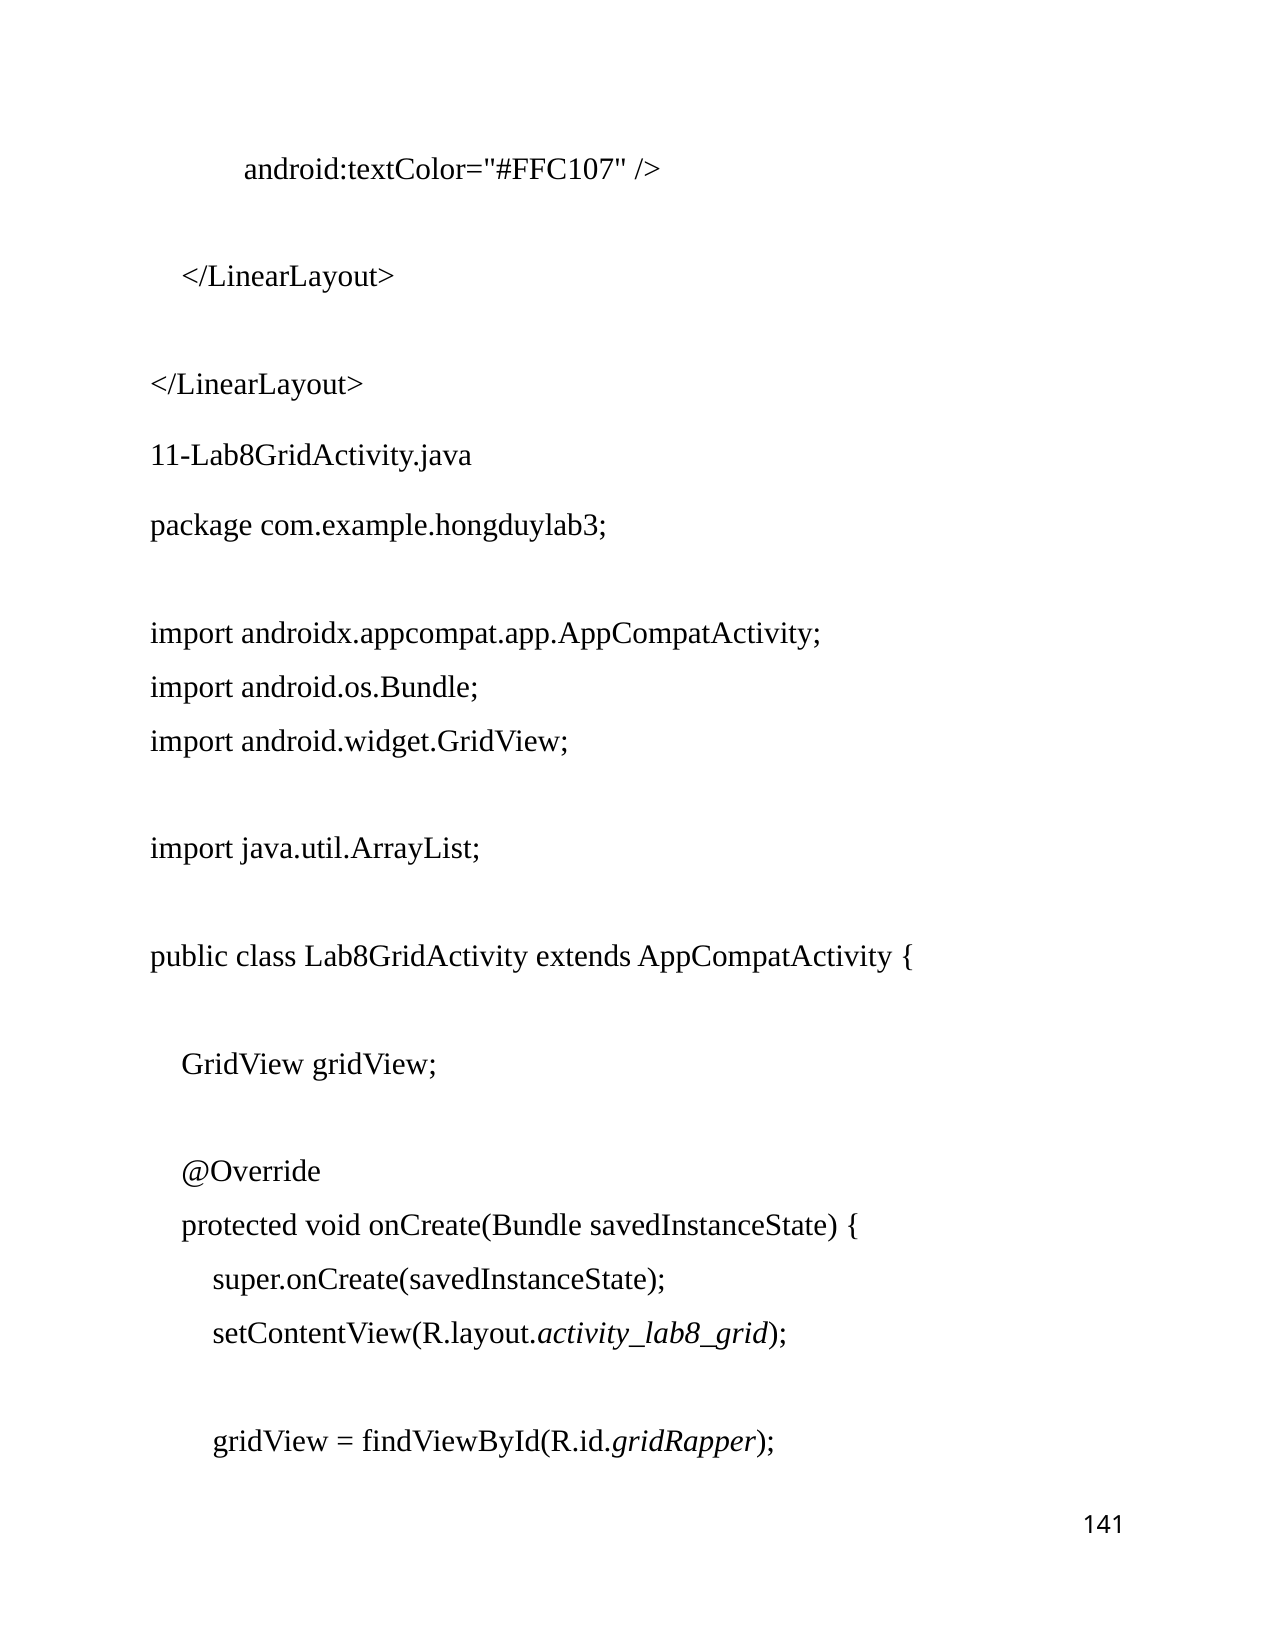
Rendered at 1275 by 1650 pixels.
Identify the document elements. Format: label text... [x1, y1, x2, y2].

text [150, 506, 1125, 1458]
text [150, 150, 1125, 401]
text 11-Lab8GridActivity.java [150, 436, 1125, 472]
